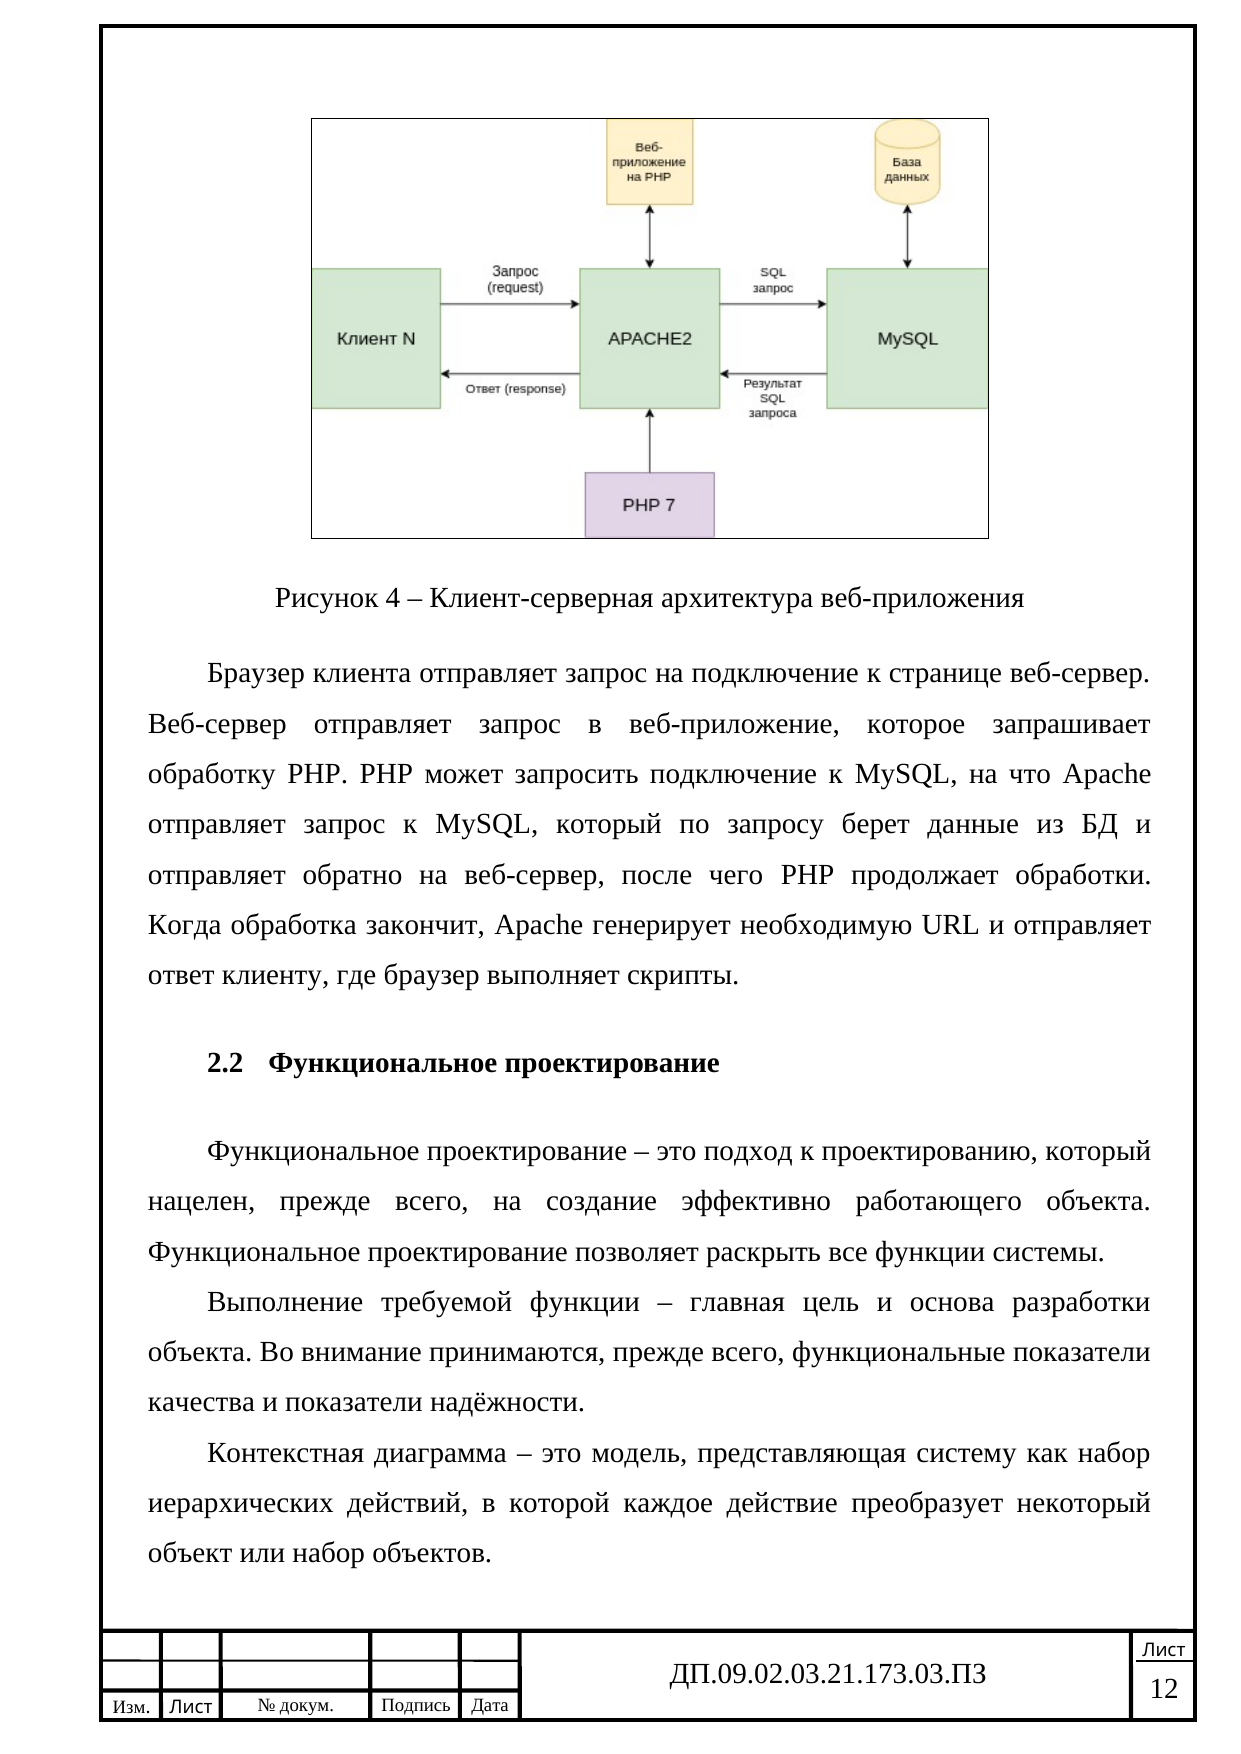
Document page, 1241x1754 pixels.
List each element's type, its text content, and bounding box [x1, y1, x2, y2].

picture [312, 119, 988, 538]
text Рисунок 4 – Клиент-серверная архитектура веб-приложения [118, 580, 1181, 614]
list Функциональное проектирование [148, 1045, 1181, 1079]
text Выполнение требуемой функции – главная цель и основа разработки объекта. Во внимание принимаются, прежде всего, функциональные показатели качества и показатели надёжности. [148, 1284, 1152, 1418]
text Контекстная диаграмма – это модель, представляющая систему как набор иерархических действий, в которой каждое действие преобразует некоторый объект или набор объектов. [148, 1435, 1152, 1569]
text Браузер клиента отправляет запрос на подключение к странице веб-сервер. Веб-сервер отправляет запрос в веб-приложение, которое запрашивает обработку PHP. PHP может запросить подключение к MySQL, на что Apache отправляет запрос к MySQL, который по запросу берет данные из БД и отправляет обратно на веб-сервер, после чего PHP продолжает обработки. Когда обработка закончит, Apache генерирует необходимую URL и отправляет ответ клиенту, где браузер выполняет скрипты. [148, 656, 1152, 991]
text Функциональное проектирование – это подход к проектированию, который нацелен, прежде всего, на создание эффективно работающего объекта. Функциональное проектирование позволяет раскрыть все функции системы. [148, 1133, 1152, 1267]
